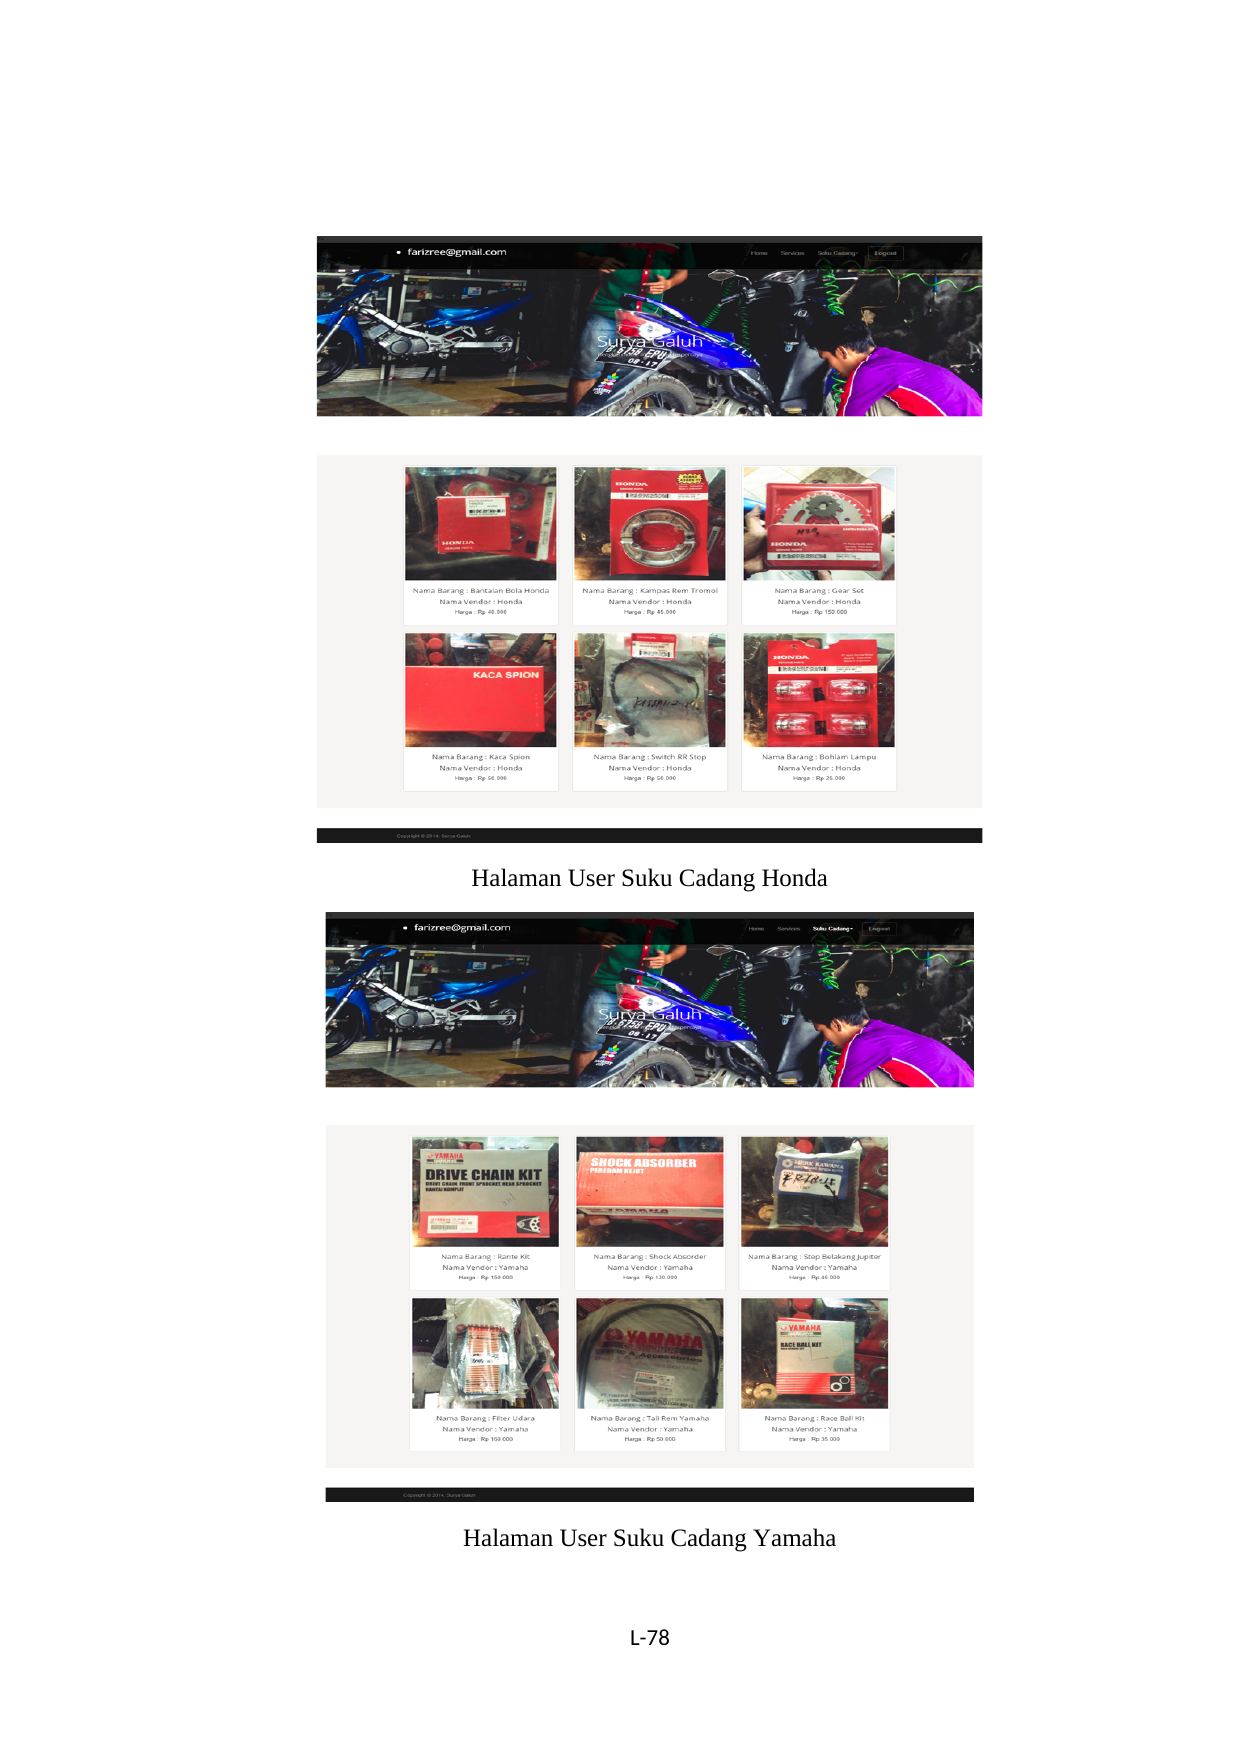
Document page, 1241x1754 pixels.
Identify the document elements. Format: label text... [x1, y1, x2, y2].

picture [316, 236, 983, 843]
text Halaman User Suku Cadang Honda [236, 863, 1063, 892]
picture [325, 912, 974, 1502]
text Halaman User Suku Cadang Yamaha [236, 1523, 1063, 1552]
